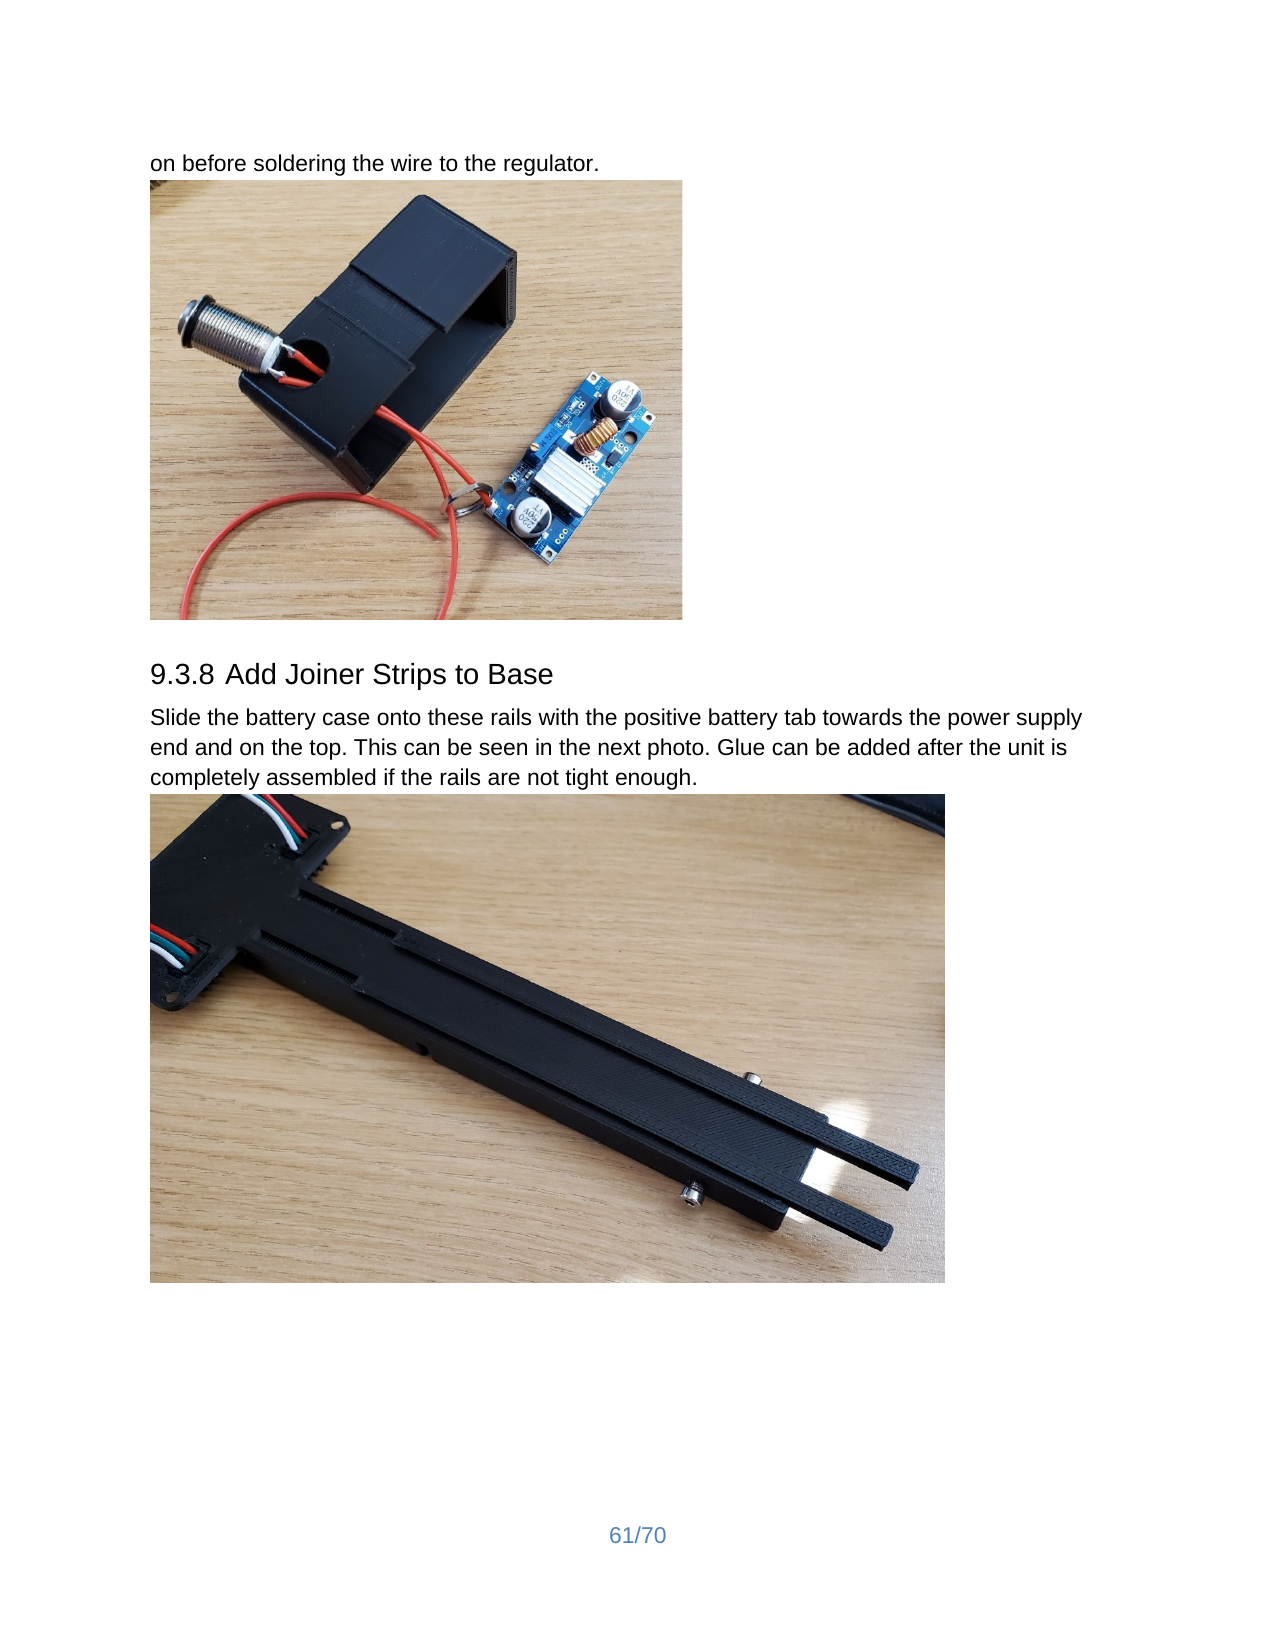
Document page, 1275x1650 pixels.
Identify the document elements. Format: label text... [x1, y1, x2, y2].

picture [150, 794, 945, 1283]
subtitle Add Joiner Strips to Base [150, 657, 1125, 691]
picture [150, 180, 683, 620]
